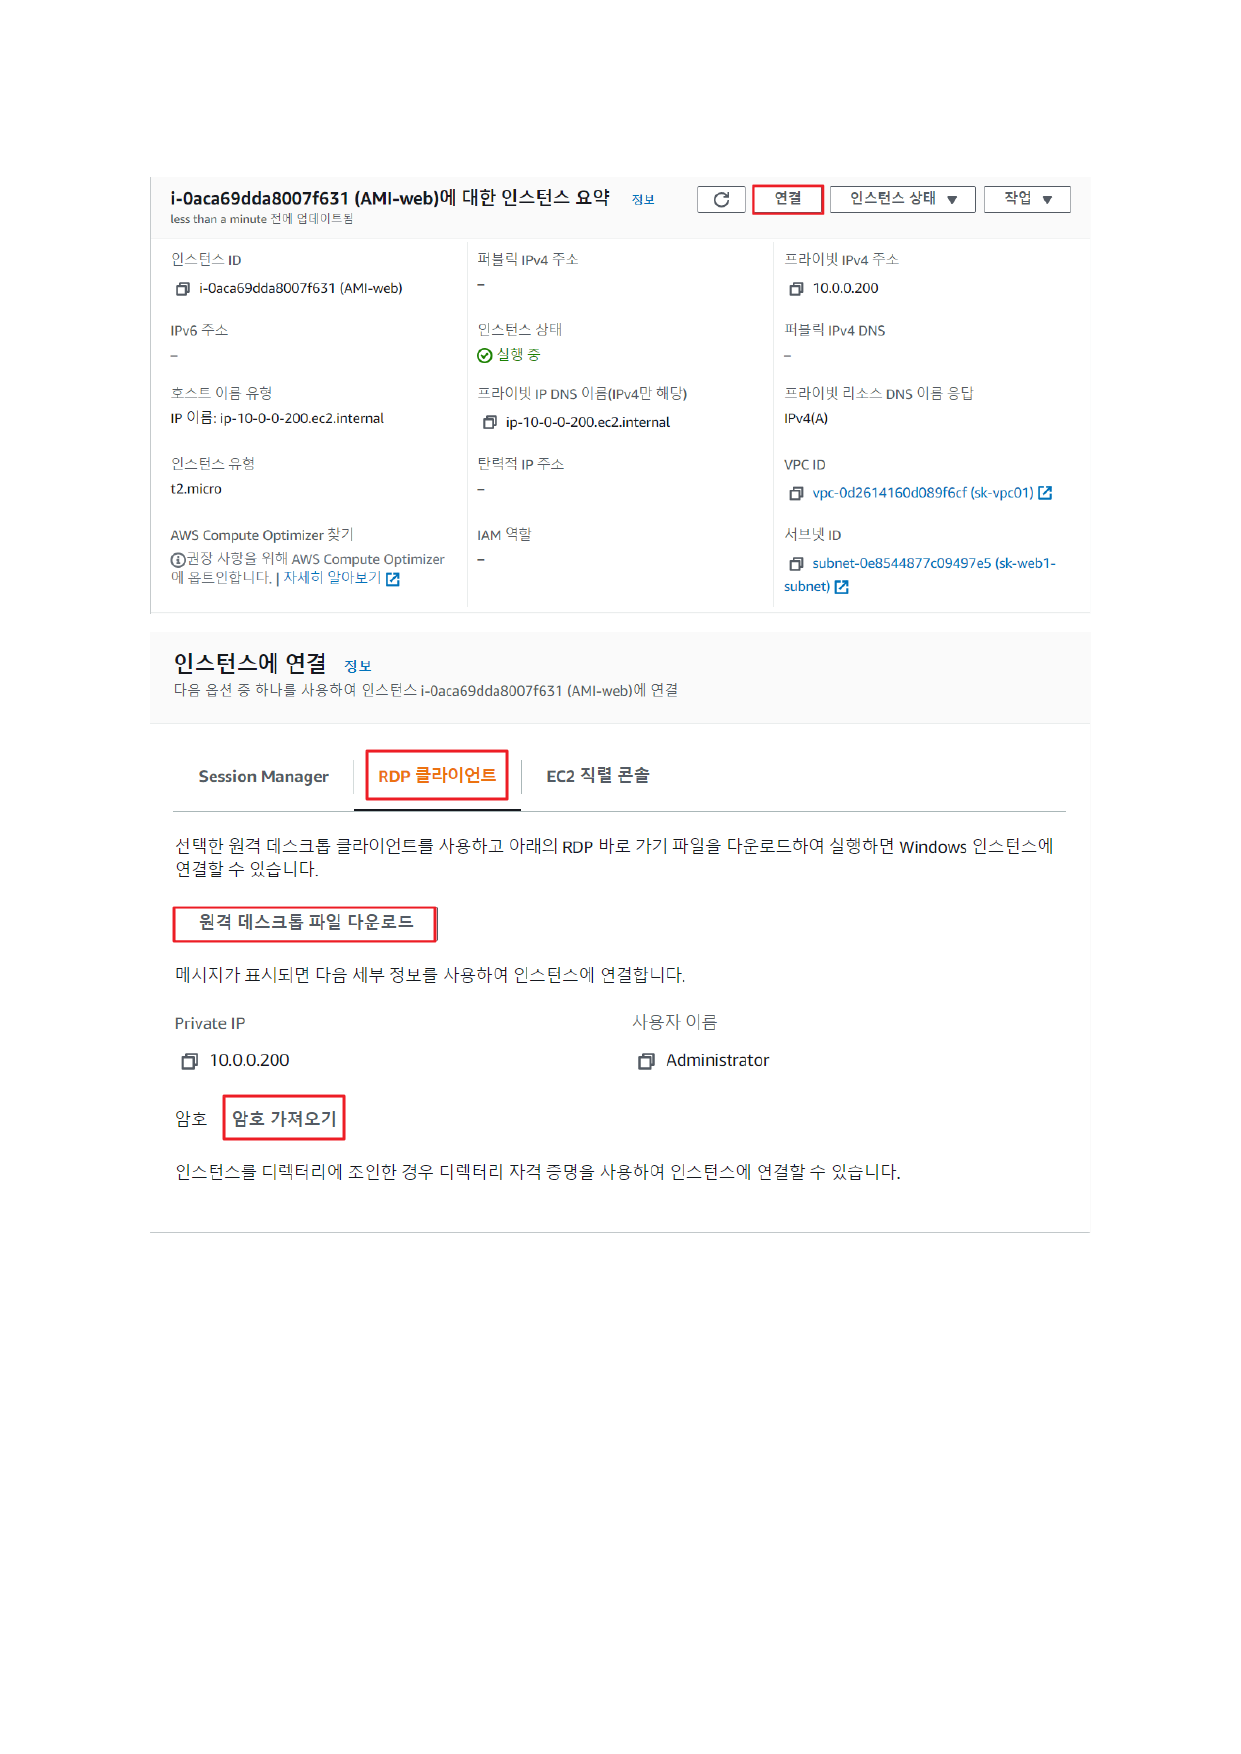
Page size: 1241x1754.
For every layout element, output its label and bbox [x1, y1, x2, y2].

picture [150, 177, 1091, 614]
picture [150, 632, 1091, 1233]
